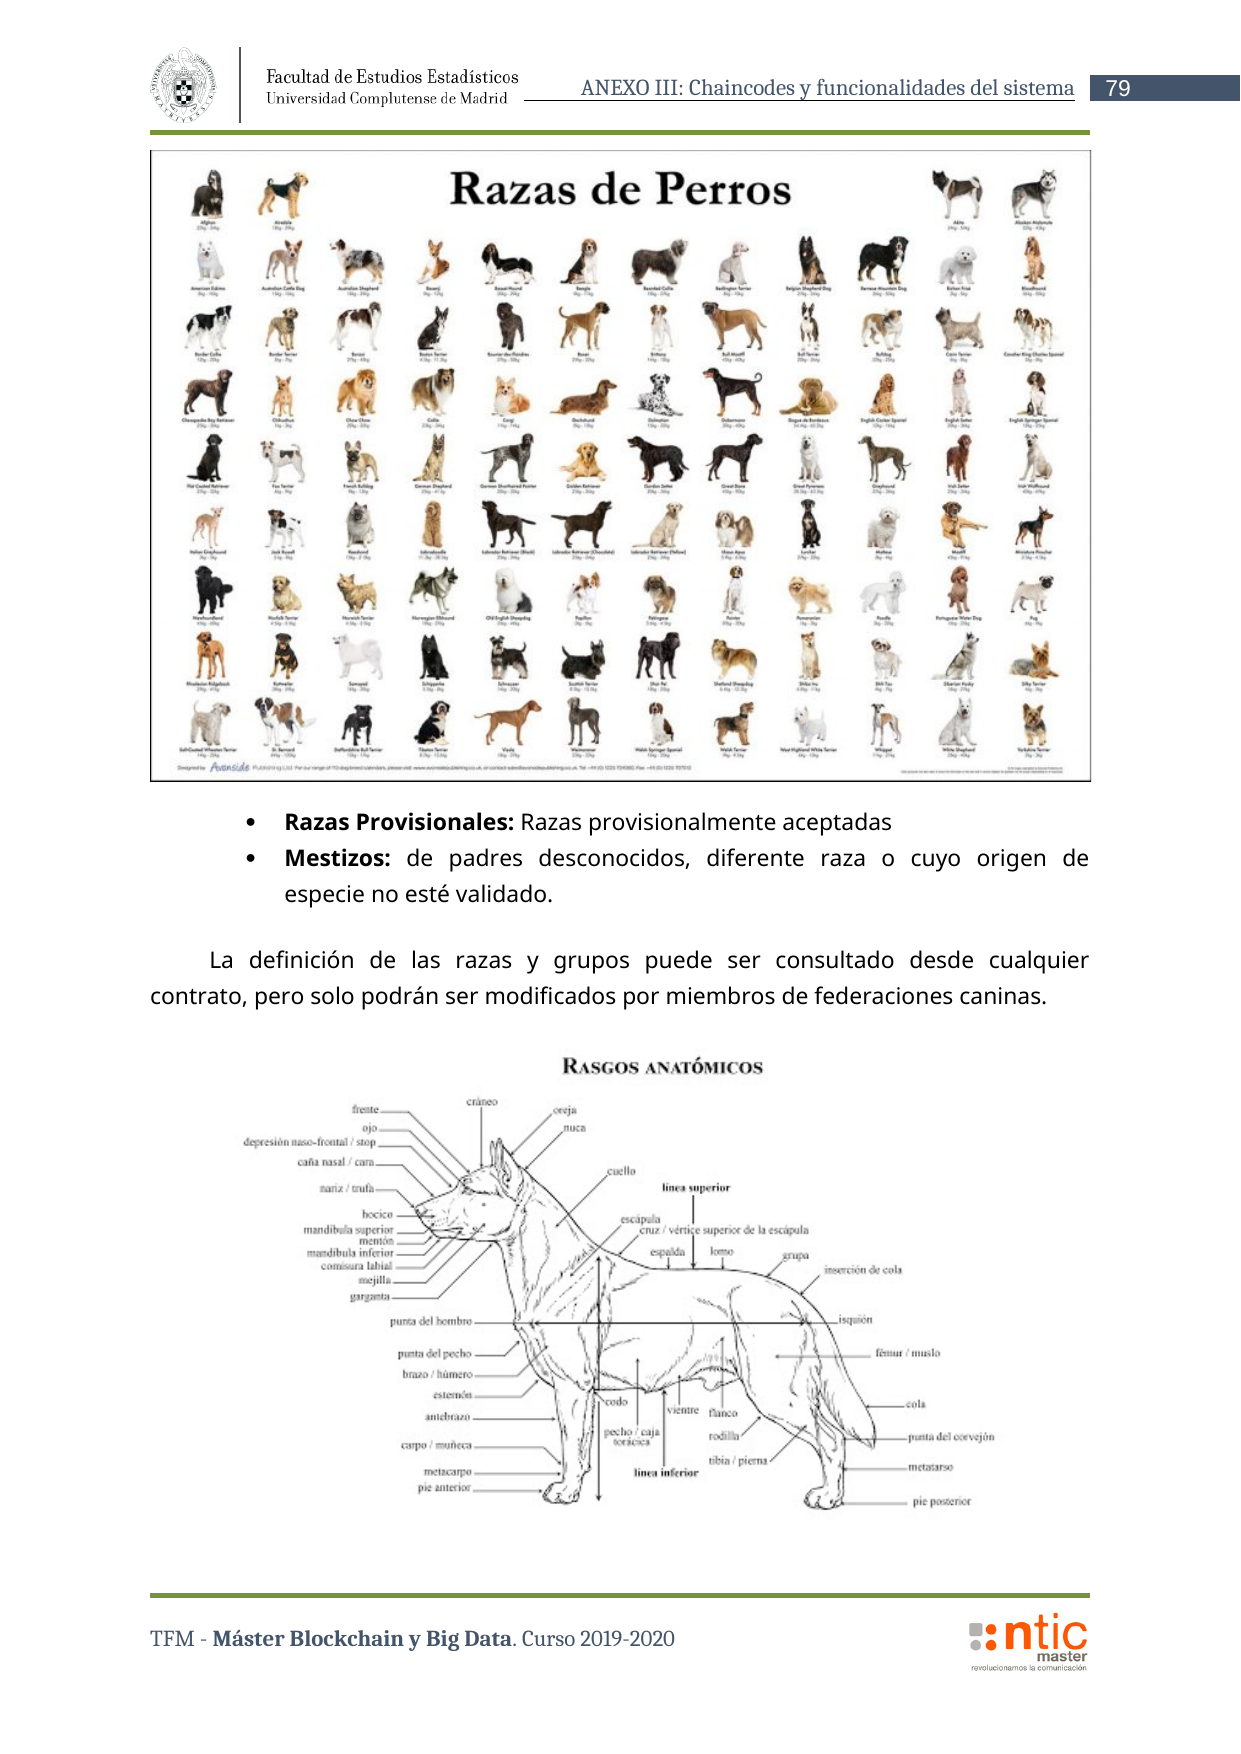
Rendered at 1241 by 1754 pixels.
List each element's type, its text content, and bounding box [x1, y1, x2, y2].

picture [966, 1580, 1091, 1705]
list Razas Provisionales: Razas provisionalmente aceptadas [247, 806, 1090, 837]
picture [150, 47, 524, 123]
picture [150, 150, 1092, 782]
text La definición de las razas y grupos puede ser consultado desde cualquier contrato, pero solo podrán ser modificados por miembros de federaciones caninas. [150, 944, 1090, 1011]
list Mestizos: de padres desconocidos, diferente raza o cuyo origen de especie no esté validado. [247, 842, 1090, 909]
picture [224, 1036, 1016, 1555]
